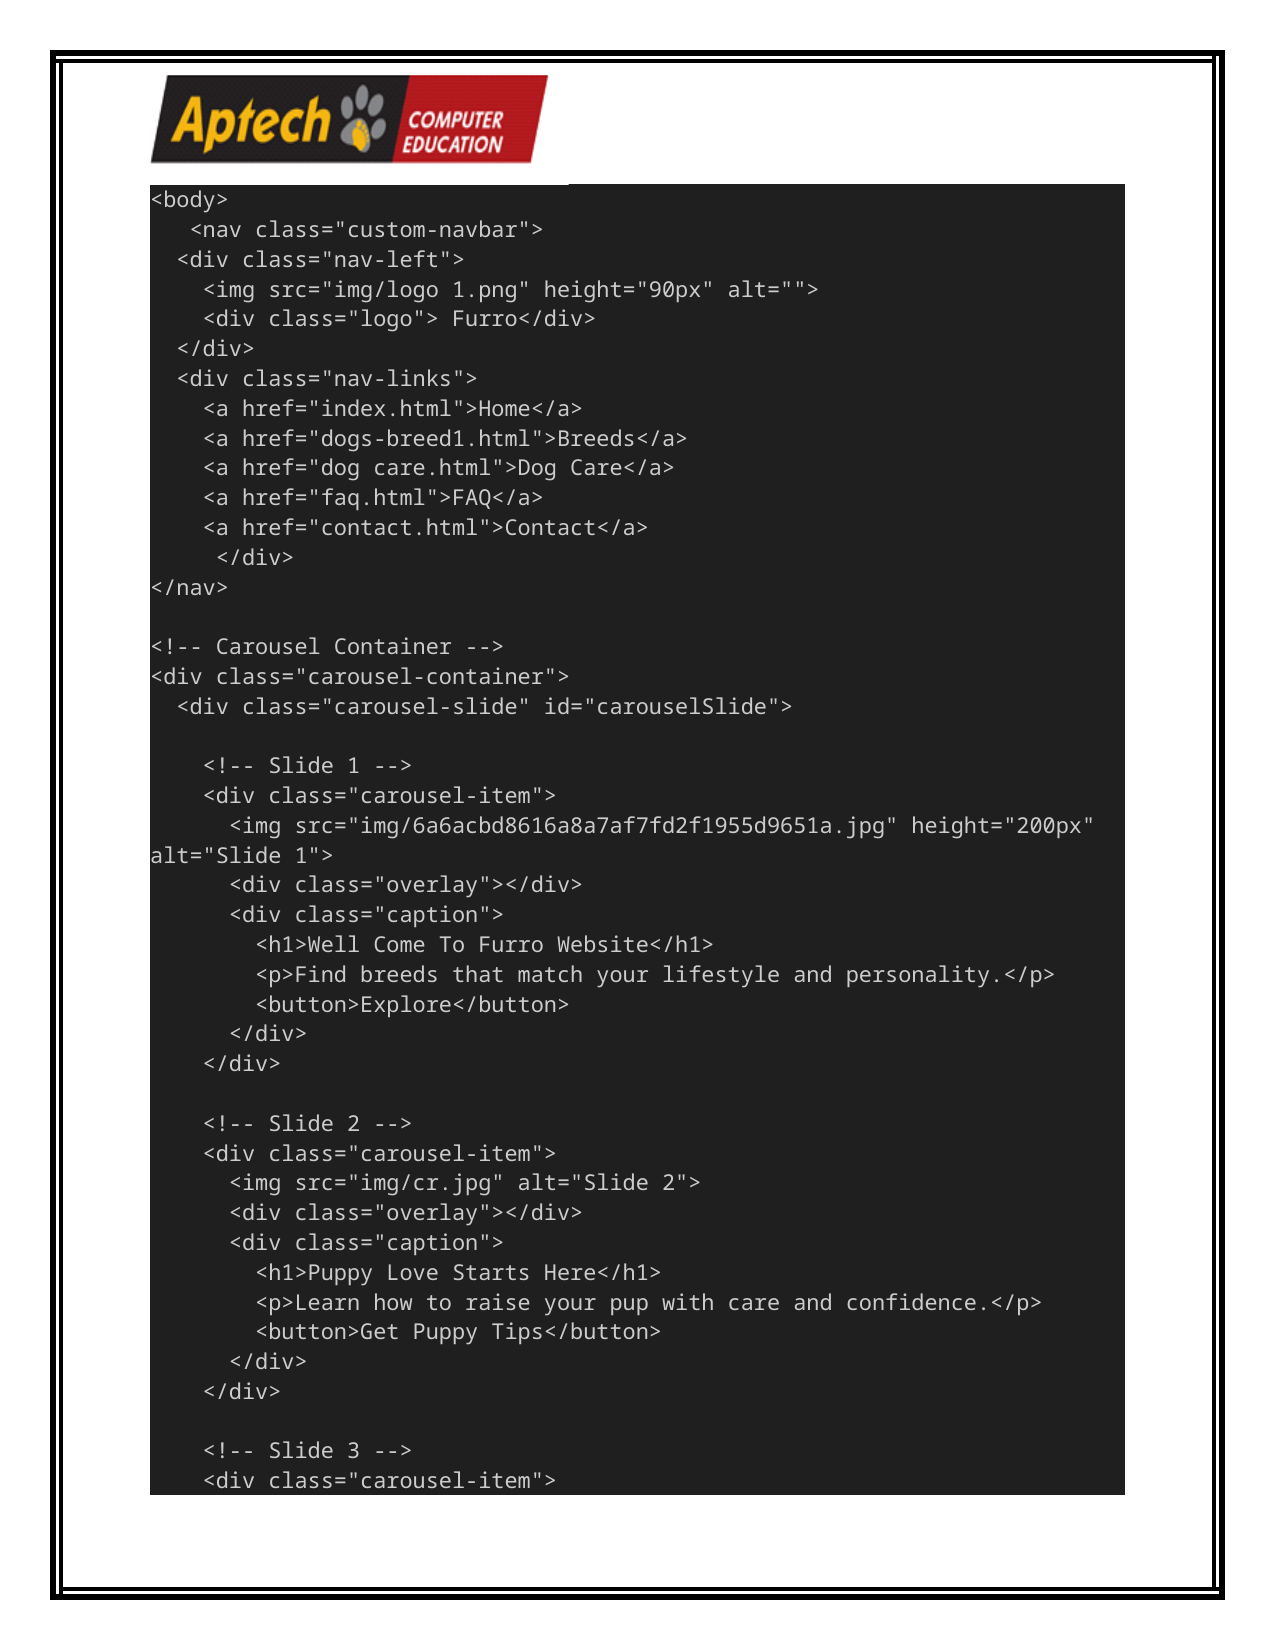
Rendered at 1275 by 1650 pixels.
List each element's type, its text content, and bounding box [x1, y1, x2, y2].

text </div> [150, 1346, 1125, 1376]
text </div> [150, 1018, 1125, 1048]
text <button>Get Puppy Tips</button> [150, 1316, 1125, 1346]
text <h1>Puppy Love Starts Here</h1> [150, 1257, 1125, 1286]
text <a href="dogs-breed1.html">Breeds</a> [150, 422, 1125, 452]
text <div class="carousel-item"> [150, 1465, 1125, 1495]
text <div class="caption"> [150, 1227, 1125, 1257]
text </div> [150, 1376, 1125, 1406]
text <a href="index.html">Home</a> [150, 393, 1125, 422]
text <!-- Carousel Container --> [150, 631, 1125, 661]
text </nav> [150, 571, 1125, 601]
text <div class="logo"> Furro</div> [150, 303, 1125, 333]
text <nav class="custom-navbar"> [150, 214, 1125, 244]
text <!-- Slide 2 --> [150, 1108, 1125, 1137]
text <div class="caption"> [150, 899, 1125, 929]
text <img src="img/cr.jpg" alt="Slide 2"> [150, 1167, 1125, 1197]
text <a href="faq.html">FAQ</a> [150, 482, 1125, 512]
text <div class="carousel-item"> [150, 780, 1125, 810]
text <h1>Well Come To Furro Website</h1> [150, 929, 1125, 959]
text <a href="contact.html">Contact</a> [150, 512, 1125, 542]
text <div class="carousel-slide" id="carouselSlide"> [150, 691, 1125, 720]
text <div class="nav-left"> [150, 244, 1125, 273]
text <img src="img/6a6acbd8616a8a7af7fd2f1955d9651a.jpg" height="200px" alt="Slide 1"> [150, 810, 1125, 869]
text <button>Explore</button> [150, 988, 1125, 1018]
text </div> [150, 333, 1125, 363]
text </div> [150, 1048, 1125, 1078]
picture [150, 75, 569, 185]
text </div> [150, 542, 1125, 571]
text <p>Learn how to raise your pup with care and confidence.</p> [150, 1286, 1125, 1316]
text <img src="img/logo 1.png" height="90px" alt=""> [150, 273, 1125, 303]
text <p>Find breeds that match your lifestyle and personality.</p> [150, 959, 1125, 988]
text <div class="carousel-item"> [150, 1137, 1125, 1167]
text <!-- Slide 1 --> [150, 750, 1125, 780]
text <div class="overlay"></div> [150, 1197, 1125, 1227]
text <a href="dog care.html">Dog Care</a> [150, 452, 1125, 482]
text <div class="nav-links"> [150, 363, 1125, 393]
text <!-- Slide 3 --> [150, 1435, 1125, 1465]
text <div class="carousel-container"> [150, 661, 1125, 691]
text <div class="overlay"></div> [150, 869, 1125, 899]
text <body> [150, 184, 1125, 214]
